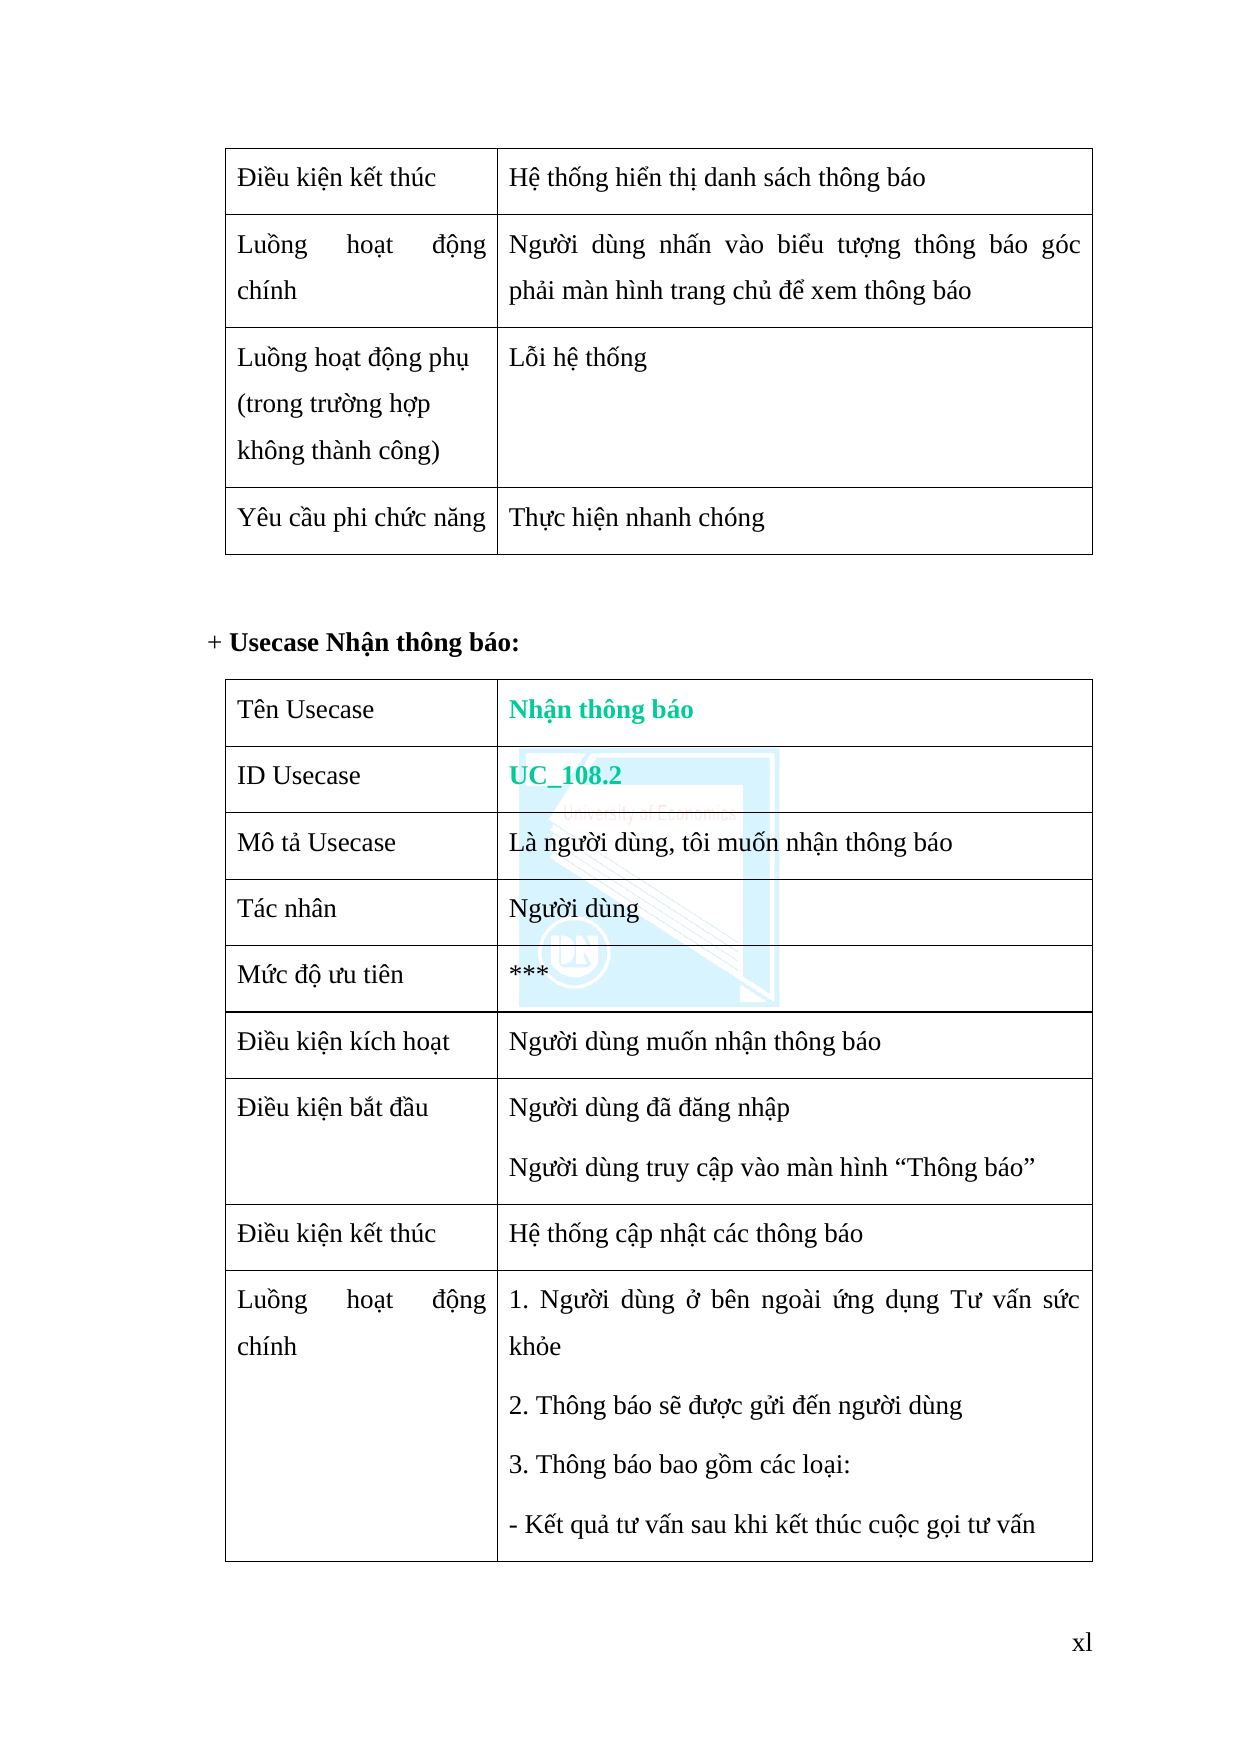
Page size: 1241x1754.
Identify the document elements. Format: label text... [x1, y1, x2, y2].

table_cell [226, 1271, 497, 1561]
table_cell Người dùng đã đăng nhập Người dùng truy cập vào màn hình “Thông báo” [498, 1079, 1092, 1203]
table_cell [498, 1271, 1092, 1561]
table_cell Lỗi hệ thống [498, 328, 1092, 487]
table_cell Mô tả Usecase [226, 813, 497, 878]
table_cell ID Usecase [226, 747, 497, 812]
table_cell Mức độ ưu tiên [226, 946, 497, 1011]
table_cell Điều kiện bắt đầu [226, 1079, 497, 1203]
table_cell Thực hiện nhanh chóng [498, 488, 1092, 553]
table_cell Điều kiện kết thúc [226, 149, 497, 214]
table_cell Luồng hoạt động chính [226, 215, 497, 327]
table_cell Yêu cầu phi chức năng [226, 488, 497, 553]
table_cell Hệ thống cập nhật các thông báo [498, 1205, 1092, 1270]
table_cell Là người dùng, tôi muốn nhận thông báo [498, 813, 1092, 878]
table_cell Luồng hoạt động phụ (trong trường hợp không thành công) [226, 328, 497, 487]
table_cell *** [498, 946, 1092, 1011]
table_cell Hệ thống hiển thị danh sách thông báo [498, 149, 1092, 214]
table_cell Điều kiện kích hoạt [226, 1013, 497, 1078]
table_cell Người dùng [498, 880, 1092, 945]
table_cell Điều kiện kết thúc [226, 1205, 497, 1270]
table_cell Người dùng nhấn vào biểu tượng thông báo góc phải màn hình trang chủ để xem thông báo [498, 215, 1092, 327]
table_header Tên Usecase [226, 680, 497, 746]
table_cell Người dùng muốn nhận thông báo [498, 1013, 1092, 1078]
list + Usecase Nhận thông báo: [207, 626, 1092, 657]
table_cell UC_108.2 [498, 747, 1092, 812]
table_cell Tác nhân [226, 880, 497, 945]
table_header Nhận thông báo [498, 680, 1092, 746]
